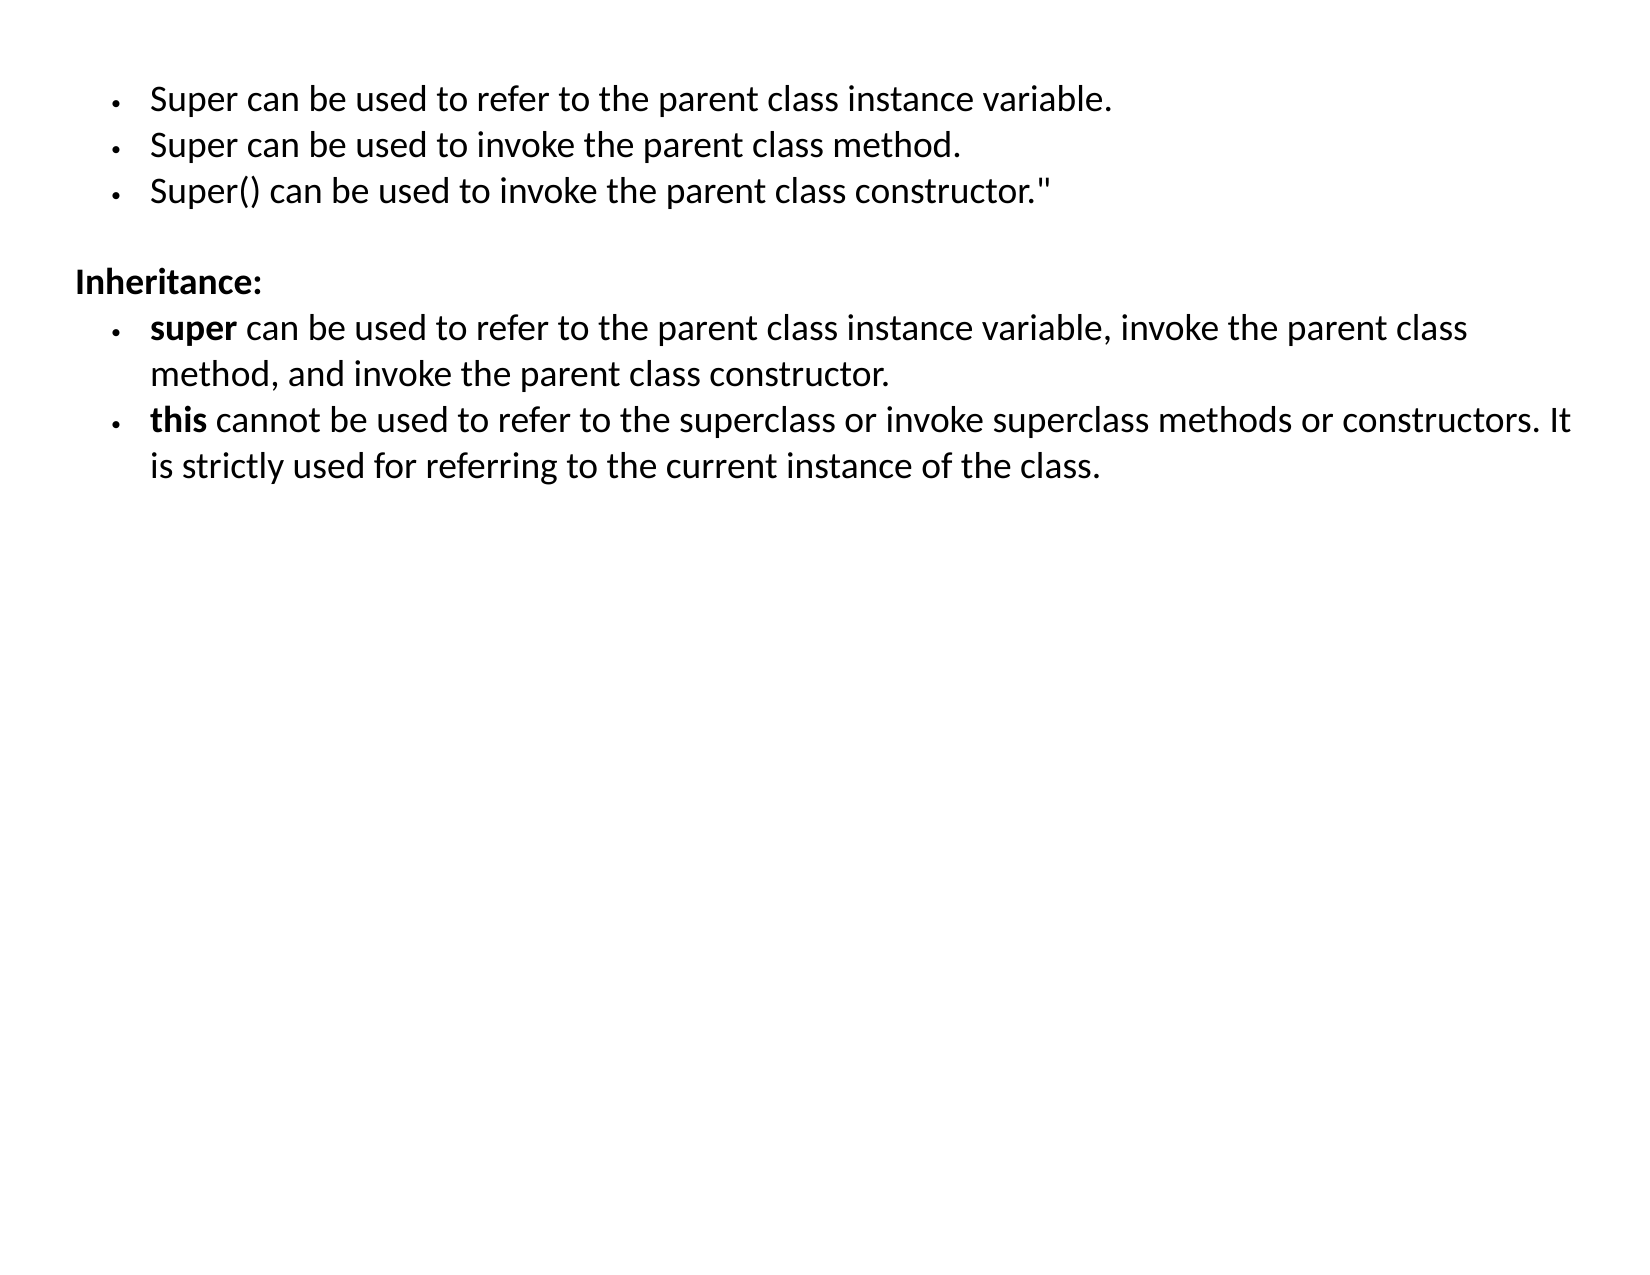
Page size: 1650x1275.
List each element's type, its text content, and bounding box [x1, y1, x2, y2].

list Super() can be used to invoke the parent class constructor." [112, 167, 1575, 212]
list super can be used to refer to the parent class instance variable, invoke the parent class method, and invoke the parent class constructor. [112, 304, 1575, 396]
text Inheritance: [75, 258, 1575, 304]
list Super can be used to invoke the parent class method. [112, 121, 1575, 167]
list this cannot be used to refer to the superclass or invoke superclass methods or constructors. It is strictly used for referring to the current instance of the class. [112, 396, 1575, 487]
list Super can be used to refer to the parent class instance variable. [112, 75, 1575, 121]
